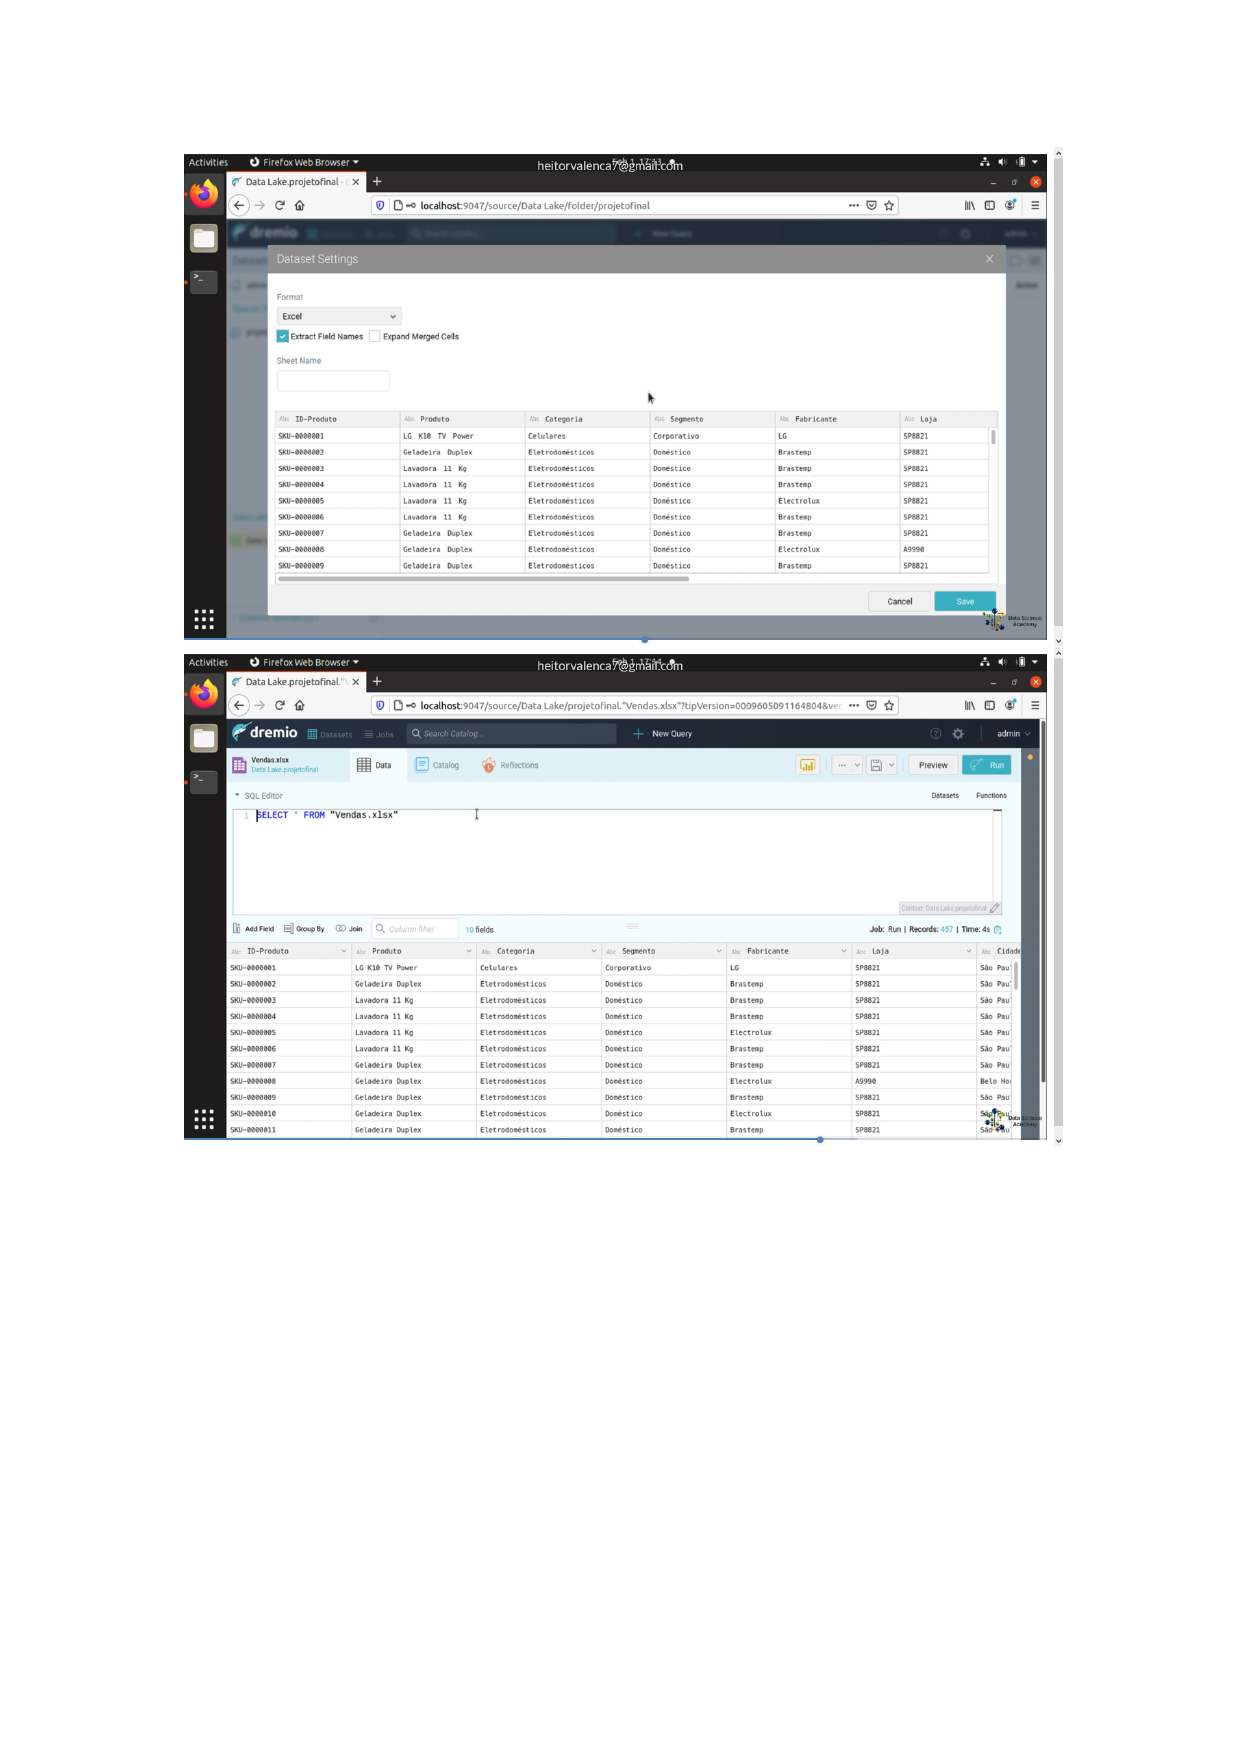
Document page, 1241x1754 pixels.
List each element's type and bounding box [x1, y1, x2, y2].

picture [177, 647, 1063, 1146]
picture [177, 147, 1063, 646]
